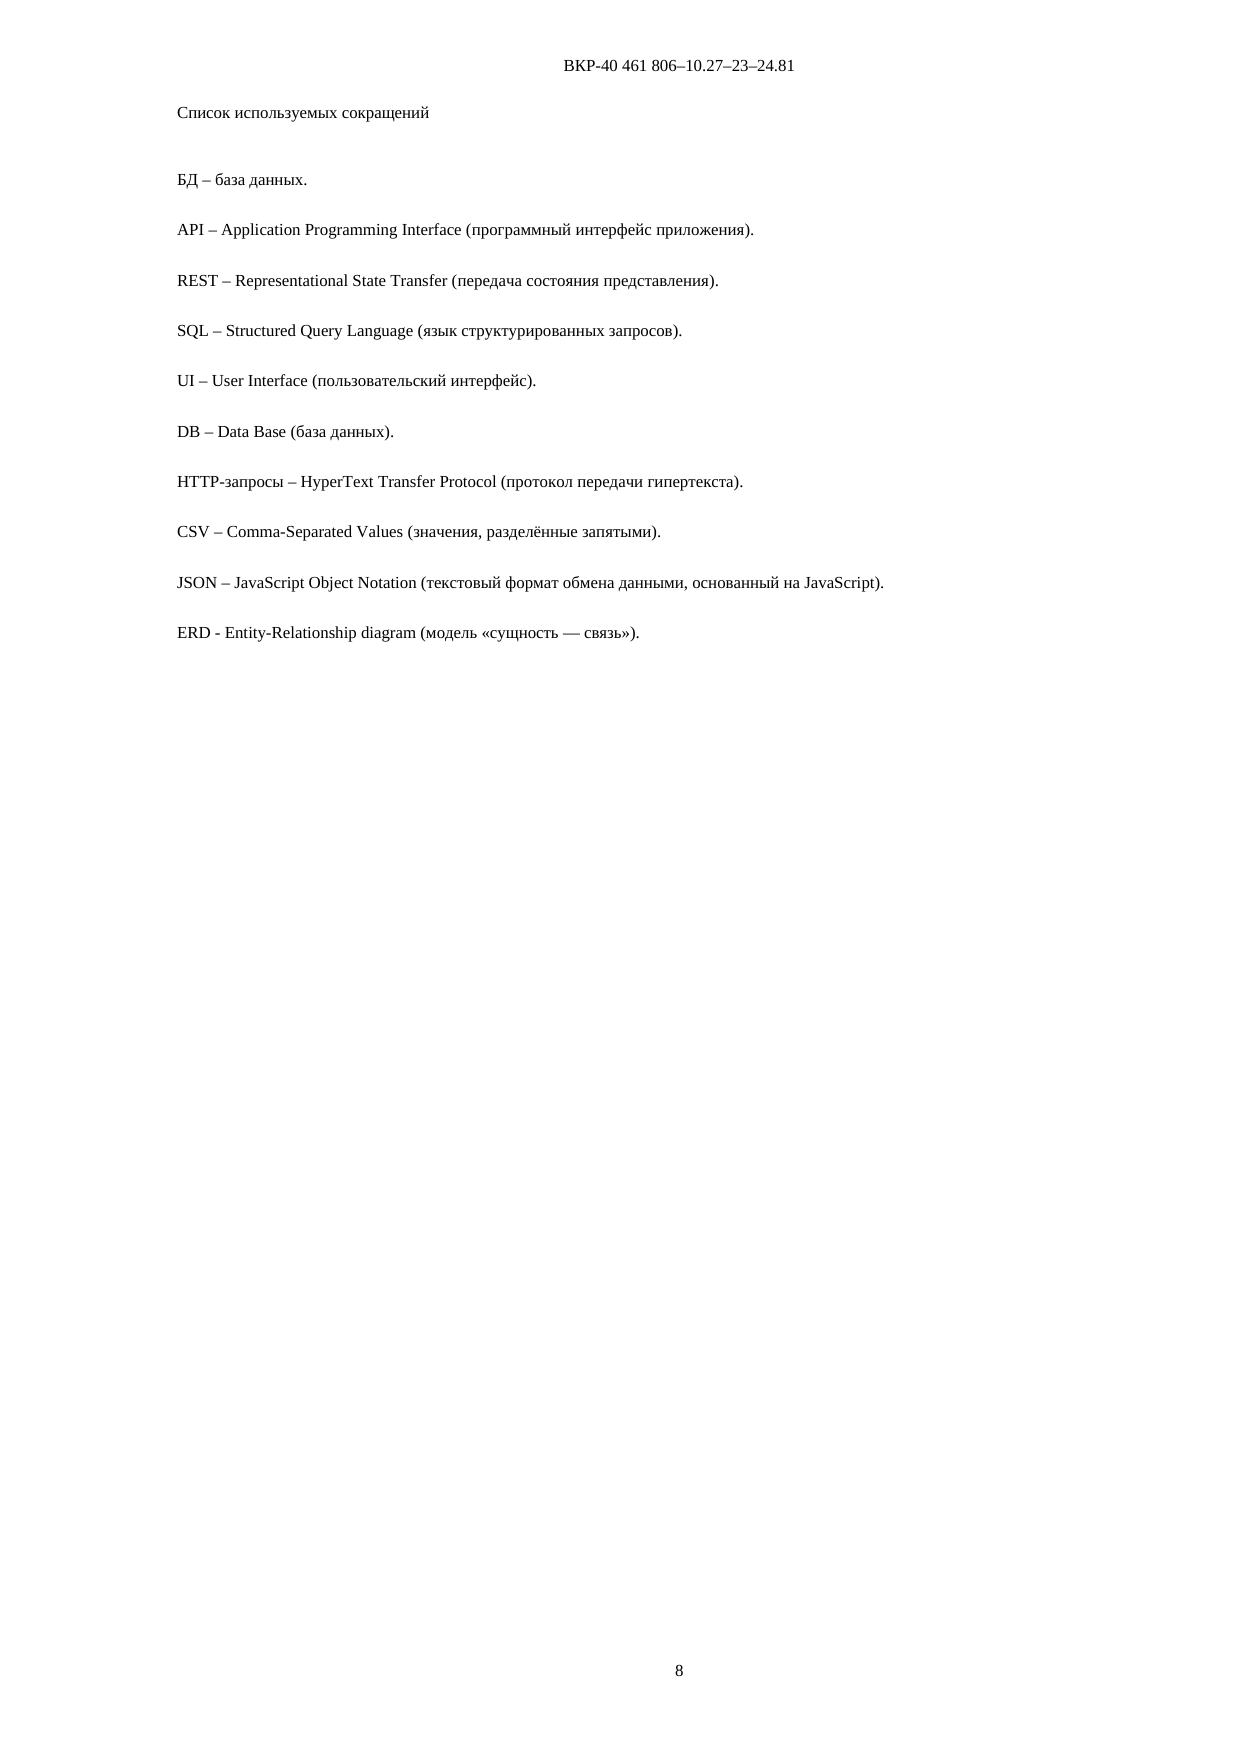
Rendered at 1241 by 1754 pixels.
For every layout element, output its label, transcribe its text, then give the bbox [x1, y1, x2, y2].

text API – Application Programming Interface (программный интерфейс приложения). [177, 206, 1181, 239]
text Список используемых сокращений [177, 89, 1181, 122]
text ERD - Entity-Relationship diagram (модель «сущность — связь»). [177, 608, 1181, 642]
text DB – Data Base (база данных). [177, 407, 1181, 441]
text SQL – Structured Query Language (язык структурированных запросов). [177, 307, 1181, 340]
text HTTP-запросы – HyperText Transfer Protocol (протокол передачи гипертекста). [177, 458, 1181, 491]
text JSON – JavaScript Object Notation (текстовый формат обмена данными, основанный на JavaScript). [177, 558, 1181, 592]
text REST – Representational State Transfer (передача состояния представления). [177, 256, 1181, 290]
text UI – User Interface (пользовательский интерфейс). [177, 357, 1181, 391]
text CSV – Comma-Separated Values (значения, разделённые запятыми). [177, 508, 1181, 541]
text БД – база данных. [177, 156, 1181, 189]
